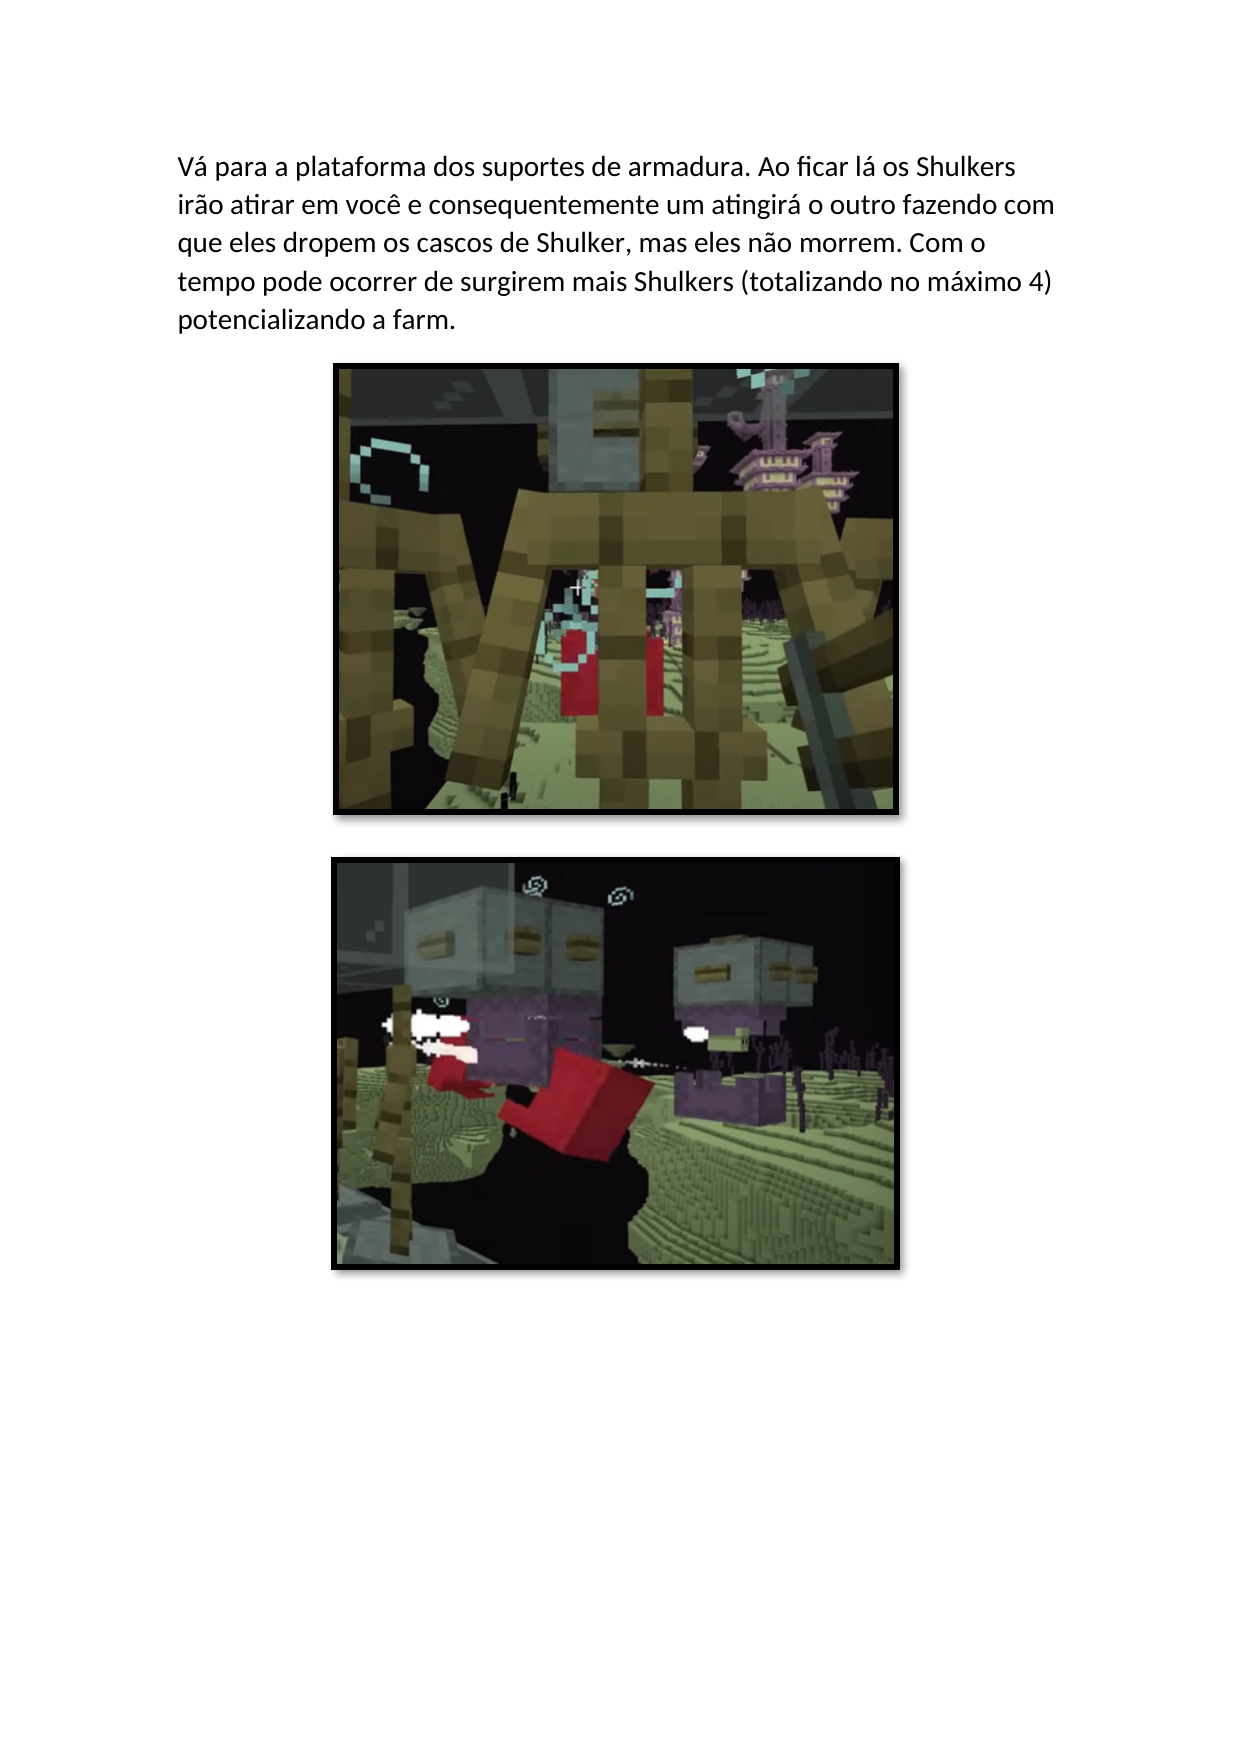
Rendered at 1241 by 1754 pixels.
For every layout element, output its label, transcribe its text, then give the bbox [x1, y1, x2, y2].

picture [337, 863, 894, 1264]
picture [339, 369, 893, 809]
text Vá para a plataforma dos suportes de armadura. Ao ficar lá os Shulkers irão atirar em você e consequentemente um atingirá o outro fazendo com que eles dropem os cascos de Shulker, mas eles não morrem. Com o tempo pode ocorrer de surgirem mais Shulkers (totalizando no máximo 4) potencializando a farm. [177, 148, 1063, 337]
